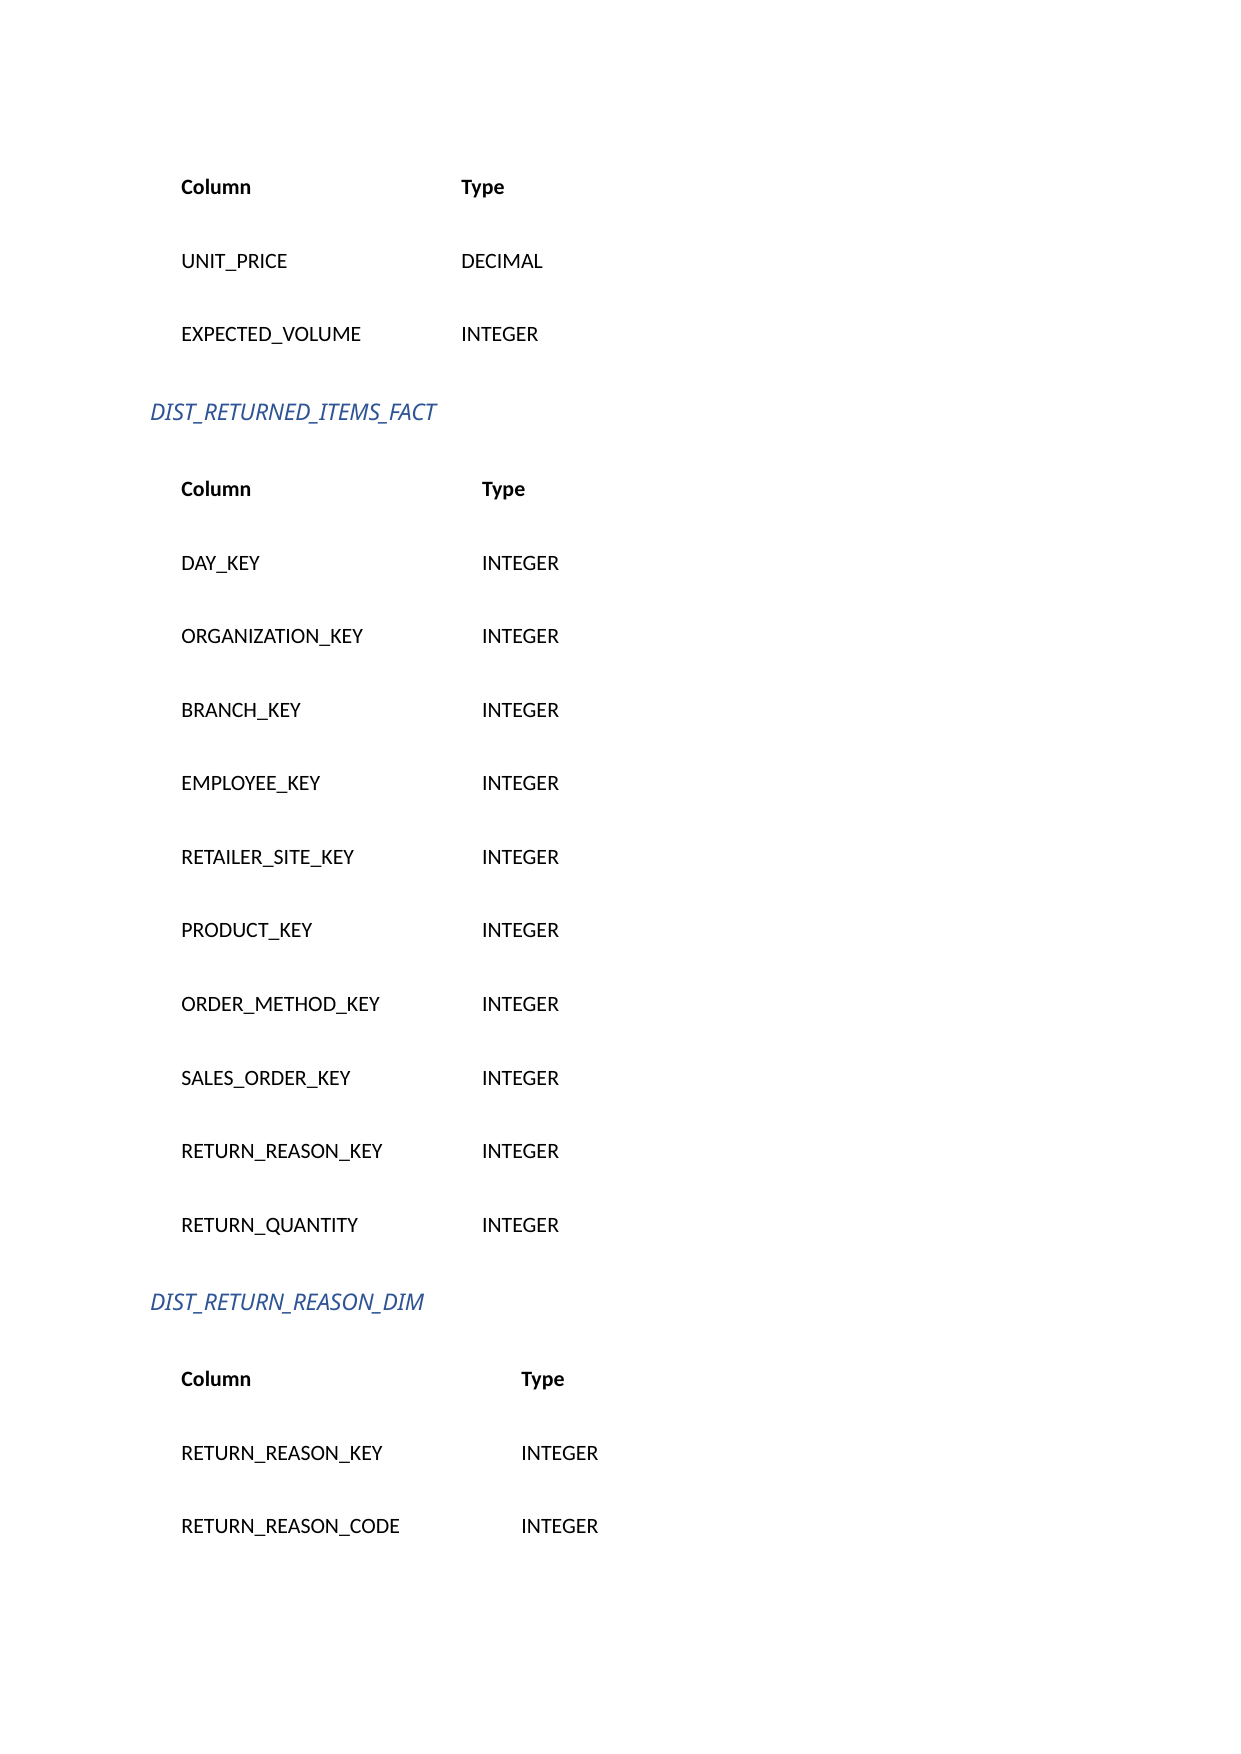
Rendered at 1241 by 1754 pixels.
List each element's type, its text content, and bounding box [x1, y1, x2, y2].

table_cell INTEGER [451, 1187, 612, 1261]
table_cell RETURN_QUANTITY [150, 1187, 451, 1261]
table_cell EMPLOYEE_KEY [150, 746, 451, 819]
table_cell SALES_ORDER_KEY [150, 1040, 451, 1114]
table_cell INTEGER [451, 1040, 612, 1114]
table_cell INTEGER [451, 599, 612, 672]
table_cell UNIT_PRICE [150, 224, 430, 297]
table_cell RETURN_REASON_KEY [150, 1416, 490, 1489]
table_cell INTEGER [490, 1489, 659, 1563]
table_cell DECIMAL [430, 224, 594, 297]
table_header Type [451, 452, 612, 525]
table_cell INTEGER [451, 1114, 612, 1187]
table_cell INTEGER [451, 820, 612, 893]
table_cell ORDER_METHOD_KEY [150, 967, 451, 1040]
table_cell INTEGER [451, 967, 612, 1040]
table_cell DAY_KEY [150, 525, 451, 599]
table_cell ORGANIZATION_KEY [150, 599, 451, 672]
table_cell RETAILER_SITE_KEY [150, 820, 451, 893]
table_header Type [430, 150, 594, 223]
table_cell RETURN_REASON_KEY [150, 1114, 451, 1187]
table_cell EXPECTED_VOLUME [150, 297, 430, 371]
table_header Column [150, 150, 430, 223]
table_cell BRANCH_KEY [150, 673, 451, 746]
subtitle DIST_RETURNED_ITEMS_FACT [150, 396, 1090, 427]
table_cell INTEGER [430, 297, 594, 371]
table_cell INTEGER [451, 746, 612, 819]
table_cell INTEGER [451, 893, 612, 967]
table_header Column [150, 452, 451, 525]
table_cell INTEGER [451, 525, 612, 599]
table_cell INTEGER [490, 1416, 659, 1489]
subtitle DIST_RETURN_REASON_DIM [150, 1286, 1090, 1317]
table_cell RETURN_REASON_CODE [150, 1489, 490, 1563]
table_header Type [490, 1342, 659, 1416]
table_cell PRODUCT_KEY [150, 893, 451, 967]
table_cell INTEGER [451, 673, 612, 746]
table_header Column [150, 1342, 490, 1416]
